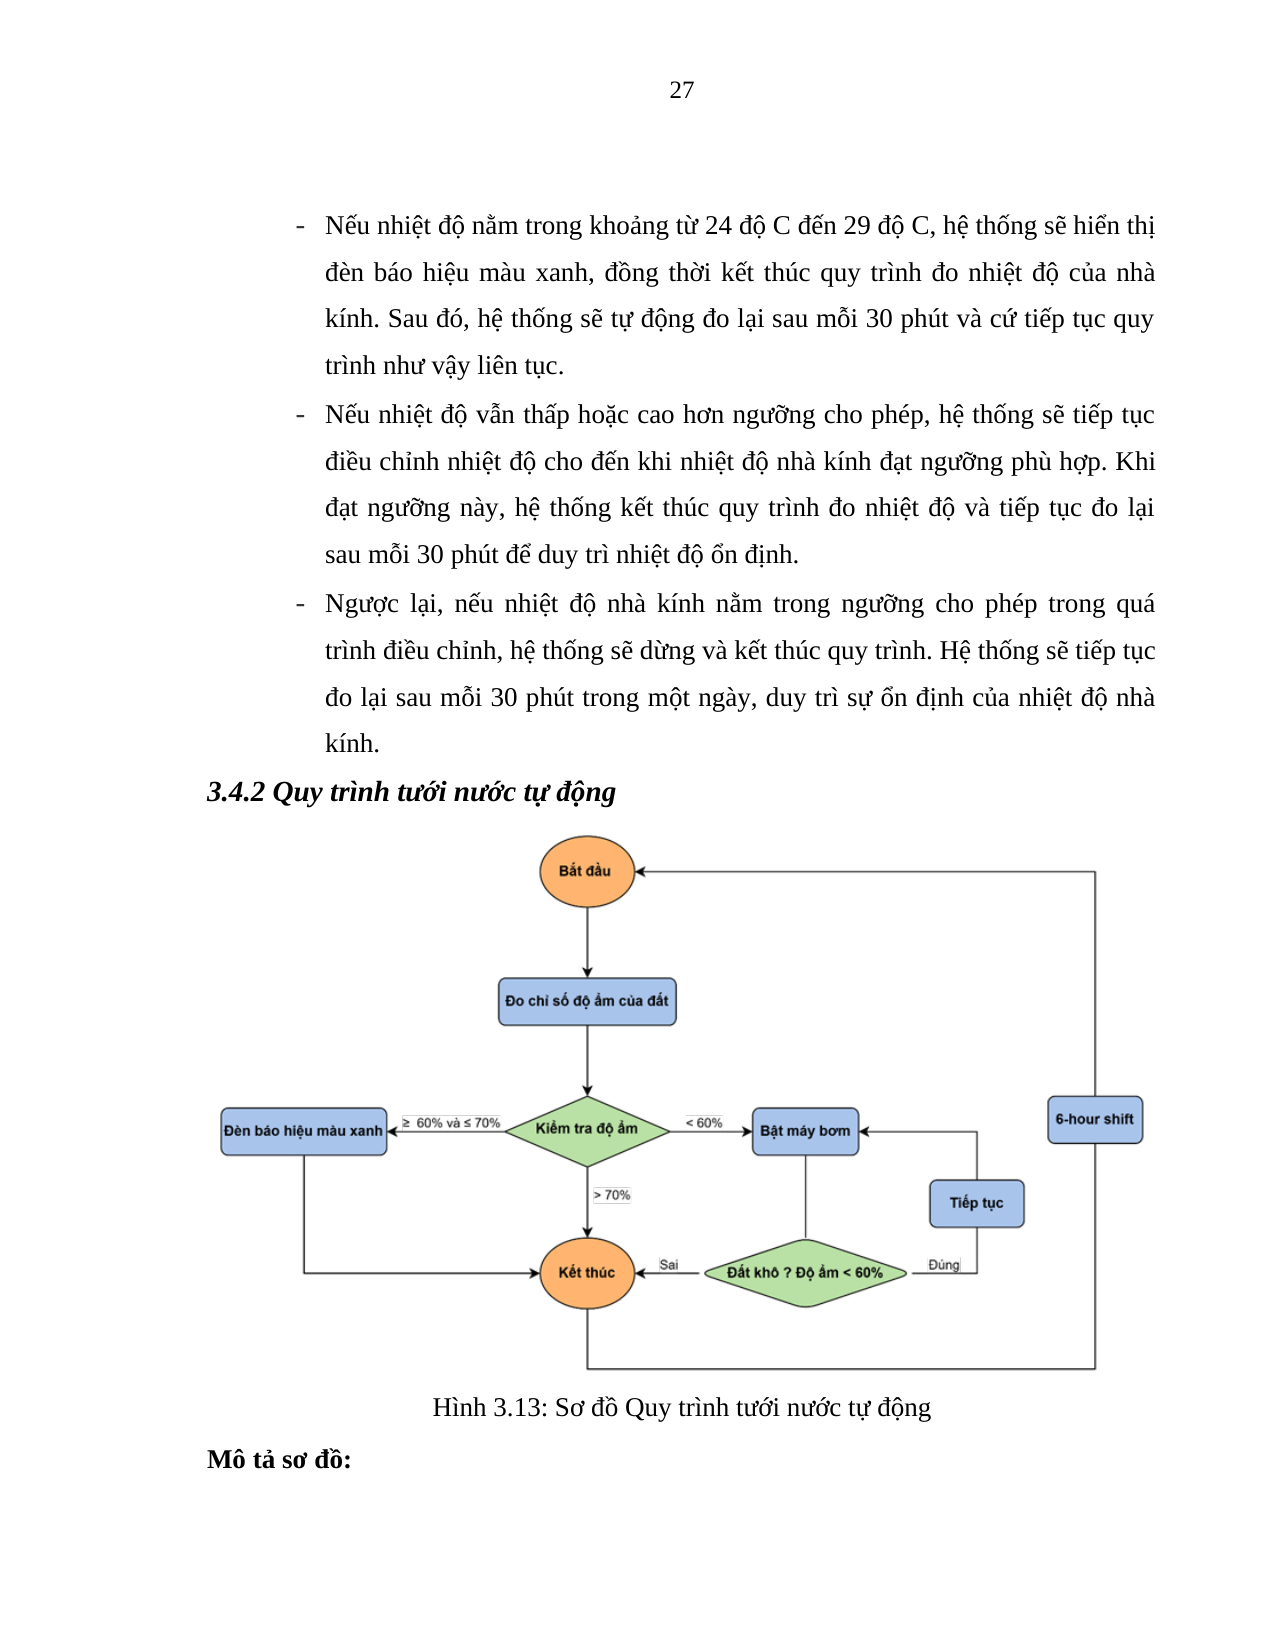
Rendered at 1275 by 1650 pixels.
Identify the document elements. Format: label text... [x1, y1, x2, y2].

picture [209, 824, 1155, 1391]
text Mô tả sơ đồ: [207, 1443, 1157, 1474]
list Nếu nhiệt độ nằm trong khoảng từ 24 độ C đến 29 độ C, hệ thống sẽ hiển thị đèn báo hiệu màu xanh, đồng thời kết thúc quy trình đo nhiệt độ của nhà kính. Sau đó, hệ thống sẽ tự động đo lại sau mỗi 30 phút và cứ tiếp tục quy trình như vậy liên tục. [295, 207, 1157, 380]
list Nếu nhiệt độ vẫn thấp hoặc cao hơn ngưỡng cho phép, hệ thống sẽ tiếp tục điều chỉnh nhiệt độ cho đến khi nhiệt độ nhà kính đạt ngưỡng phù hợp. Khi đạt ngưỡng này, hệ thống kết thúc quy trình đo nhiệt độ và tiếp tục đo lại sau mỗi 30 phút để duy trì nhiệt độ ổn định. [295, 396, 1157, 569]
text Hình 3.13: Sơ đồ Quy trình tưới nước tự động [207, 1391, 1157, 1422]
text 3.4.2 Quy trình tưới nước tự động [207, 774, 1157, 807]
list Ngược lại, nếu nhiệt độ nhà kính nằm trong ngưỡng cho phép trong quá trình điều chỉnh, hệ thống sẽ dừng và kết thúc quy trình. Hệ thống sẽ tiếp tục đo lại sau mỗi 30 phút trong một ngày, duy trì sự ổn định của nhiệt độ nhà kính. [295, 585, 1157, 758]
